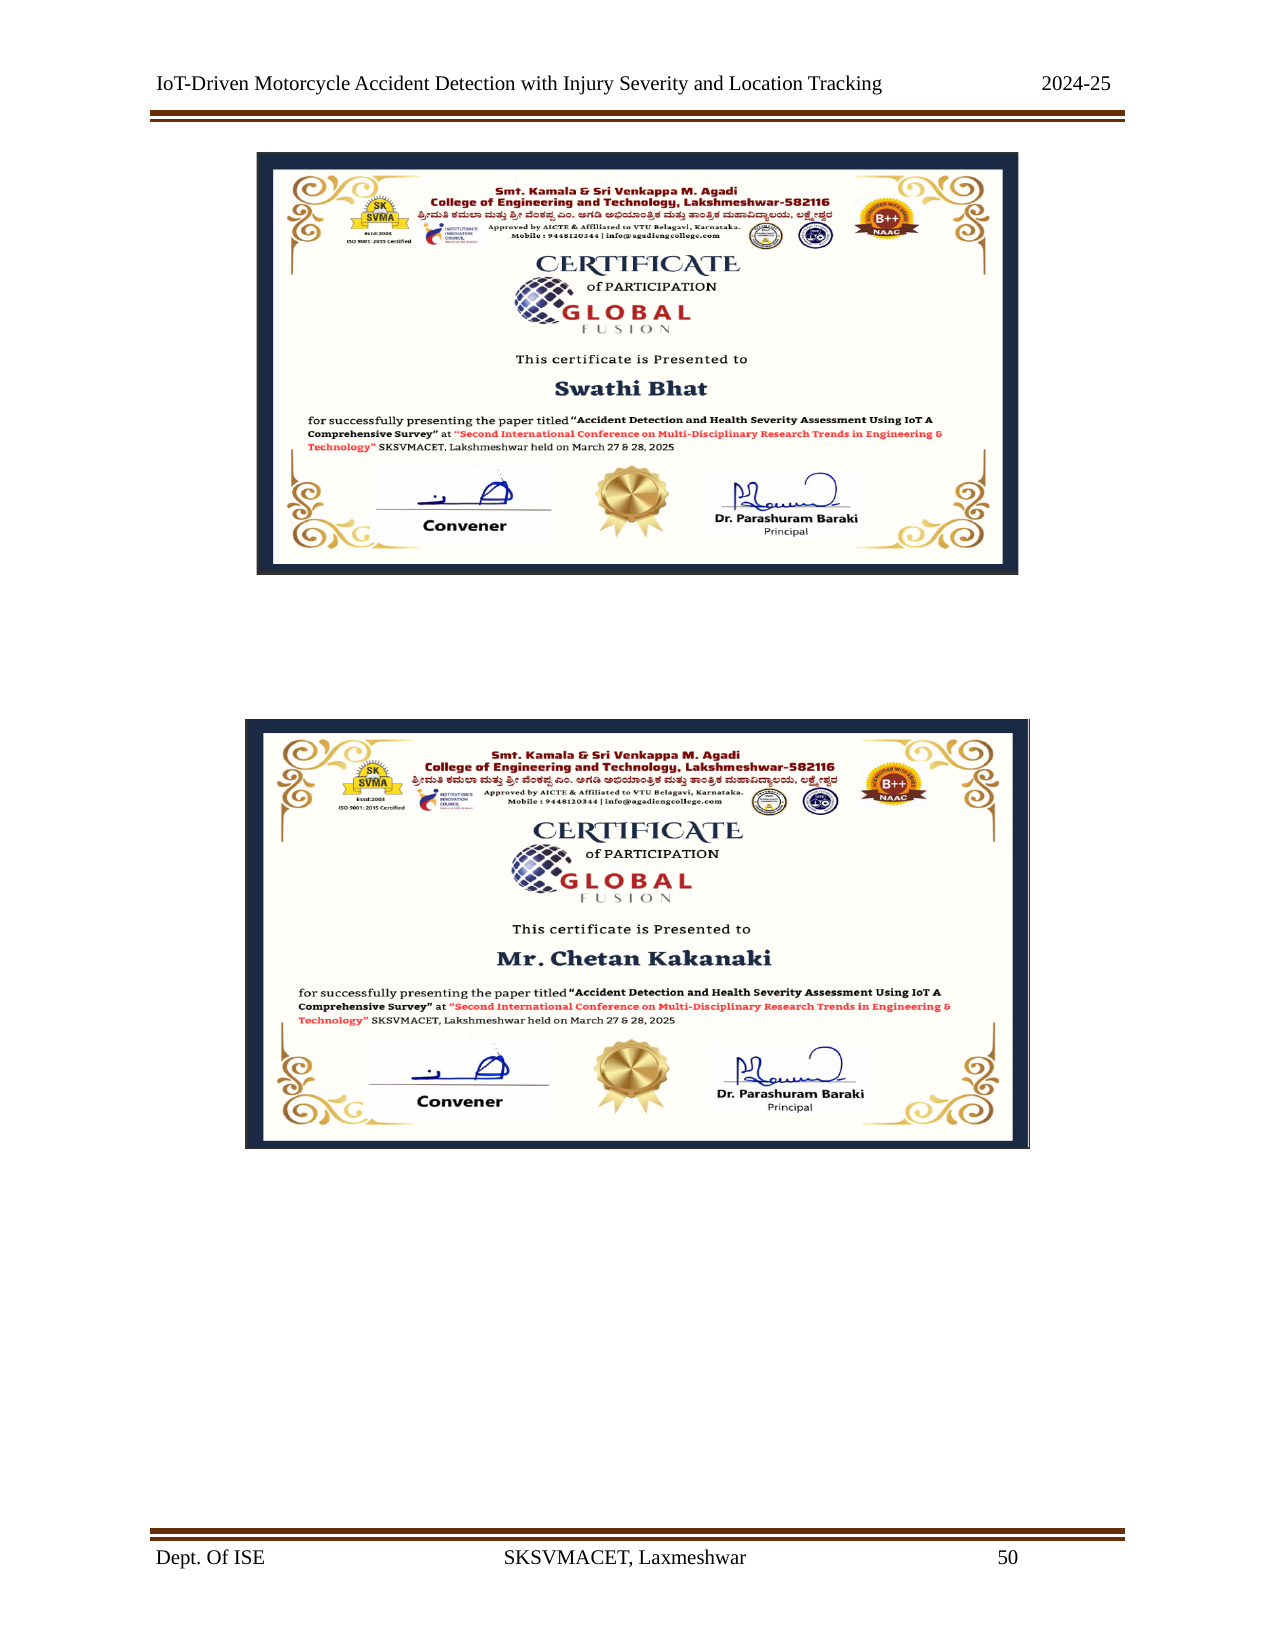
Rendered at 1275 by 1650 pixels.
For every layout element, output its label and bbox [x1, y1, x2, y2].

picture [245, 719, 1030, 1149]
picture [256, 152, 1019, 575]
